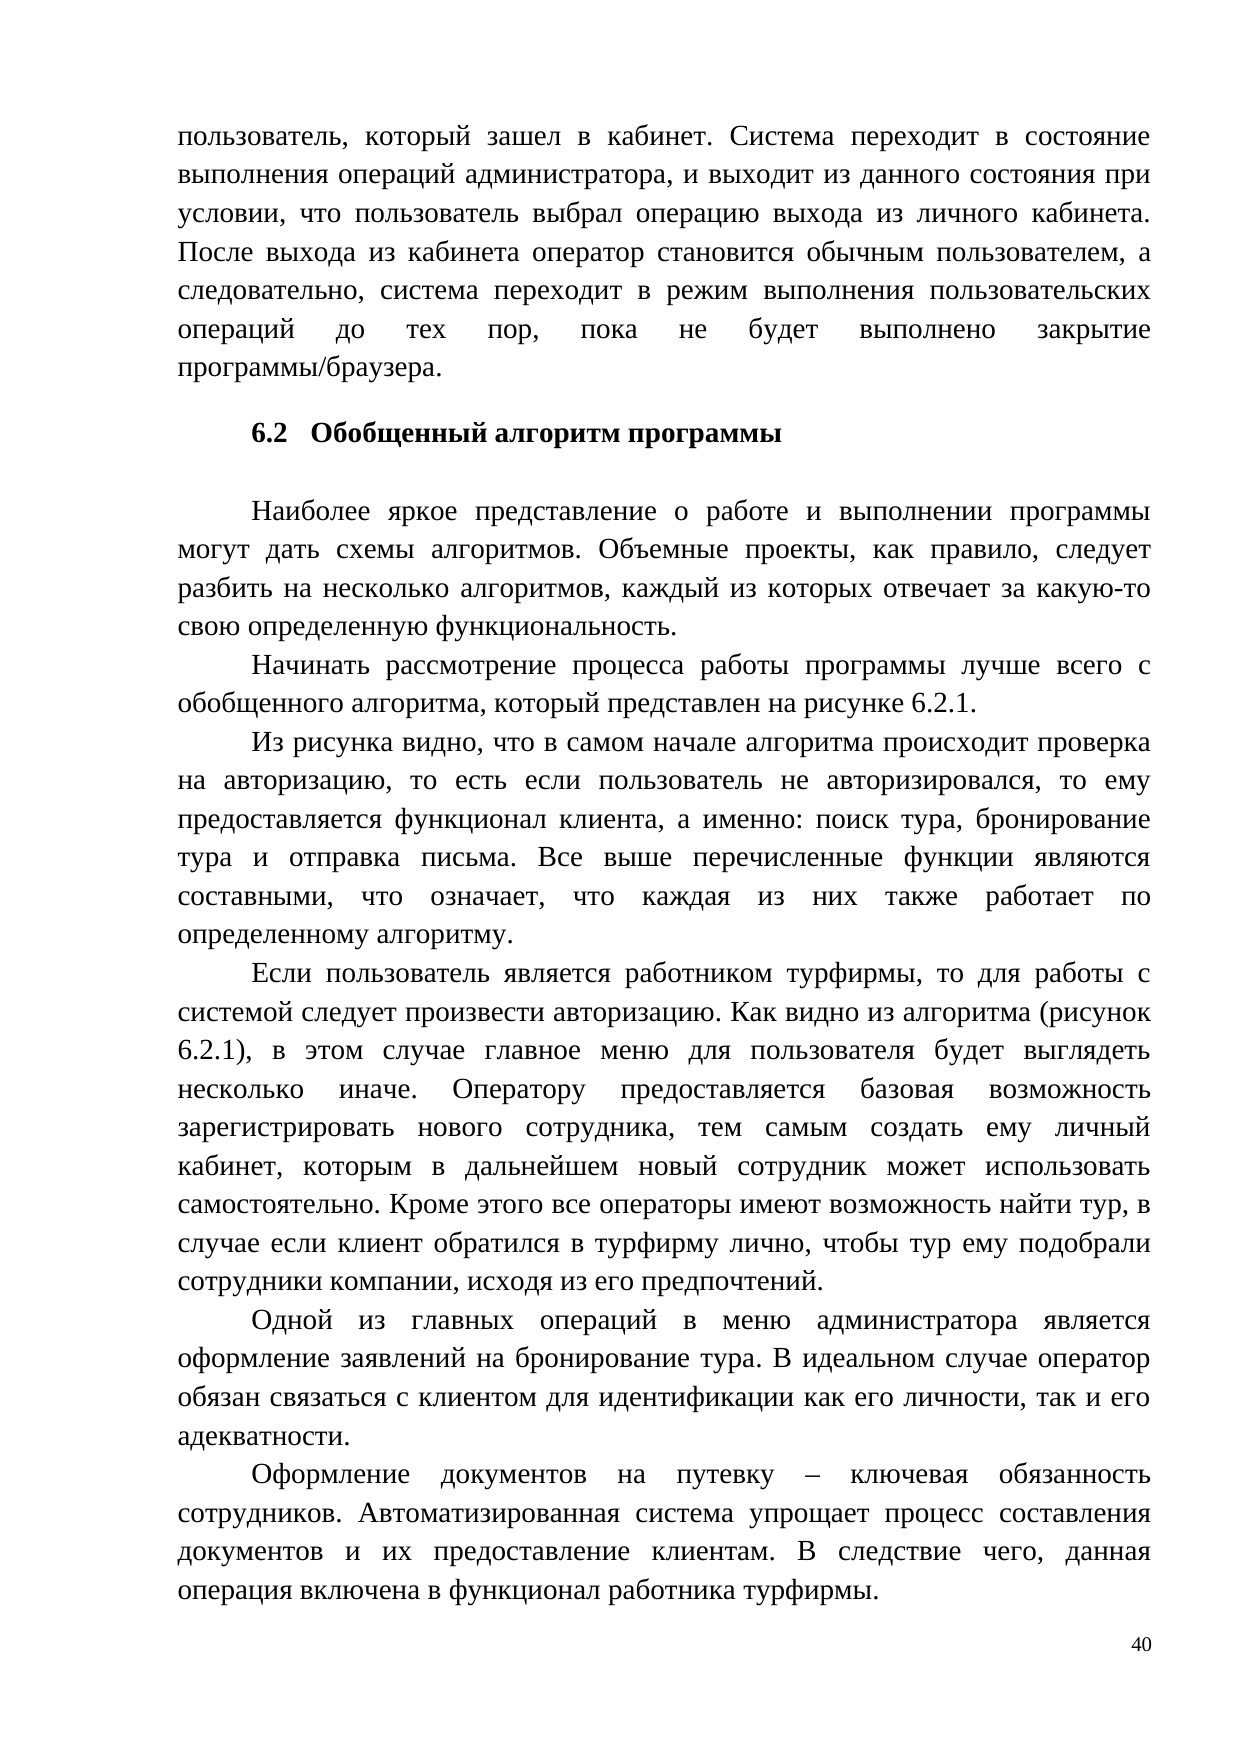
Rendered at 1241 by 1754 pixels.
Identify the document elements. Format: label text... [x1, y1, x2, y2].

subtitle 6.2 Обобщенный алгоритм программы [251, 416, 1152, 449]
text Из рисунка видно, что в самом начале алгоритма происходит проверка на авторизацию, то есть если пользователь не авторизировался, то ему предоставляется функционал клиента, а именно: поиск тура, бронирование тура и отправка письма. Все выше перечисленные функции являются составными, что означает, что каждая из них также работает по определенному алгоритму. [177, 724, 1152, 950]
text Если пользователь является работником турфирмы, то для работы с системой следует произвести авторизацию. Как видно из алгоритма (рисунок 6.2.1), в этом случае главное меню для пользователя будет выглядеть несколько иначе. Оператору предоставляется базовая возможность зарегистрировать нового сотрудника, тем самым создать ему личный кабинет, которым в дальнейшем новый сотрудник может использовать самостоятельно. Кроме этого все операторы имеют возможность найти тур, в случае если клиент обратился в турфирму лично, чтобы тур ему подобрали сотрудники компании, исходя из его предпочтений. [177, 955, 1152, 1297]
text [177, 118, 1152, 383]
text Начинать рассмотрение процесса работы программы лучше всего с обобщенного алгоритма, который представлен на рисунке 6.2.1. [177, 647, 1152, 719]
text Оформление документов на путевку – ключевая обязанность сотрудников. Автоматизированная система упрощает процесс составления документов и их предоставление клиентам. В следствие чего, данная операция включена в функционал работника турфирмы. [177, 1456, 1152, 1605]
text Наиболее яркое представление о работе и выполнении программы могут дать схемы алгоритмов. Объемные проекты, как правило, следует разбить на несколько алгоритмов, каждый из которых отвечает за какую-то свою определенную функциональность. [177, 493, 1152, 642]
text Одной из главных операций в меню администратора является оформление заявлений на бронирование тура. В идеальном случае оператор обязан связаться с клиентом для идентификации как его личности, так и его адекватности. [177, 1302, 1152, 1451]
